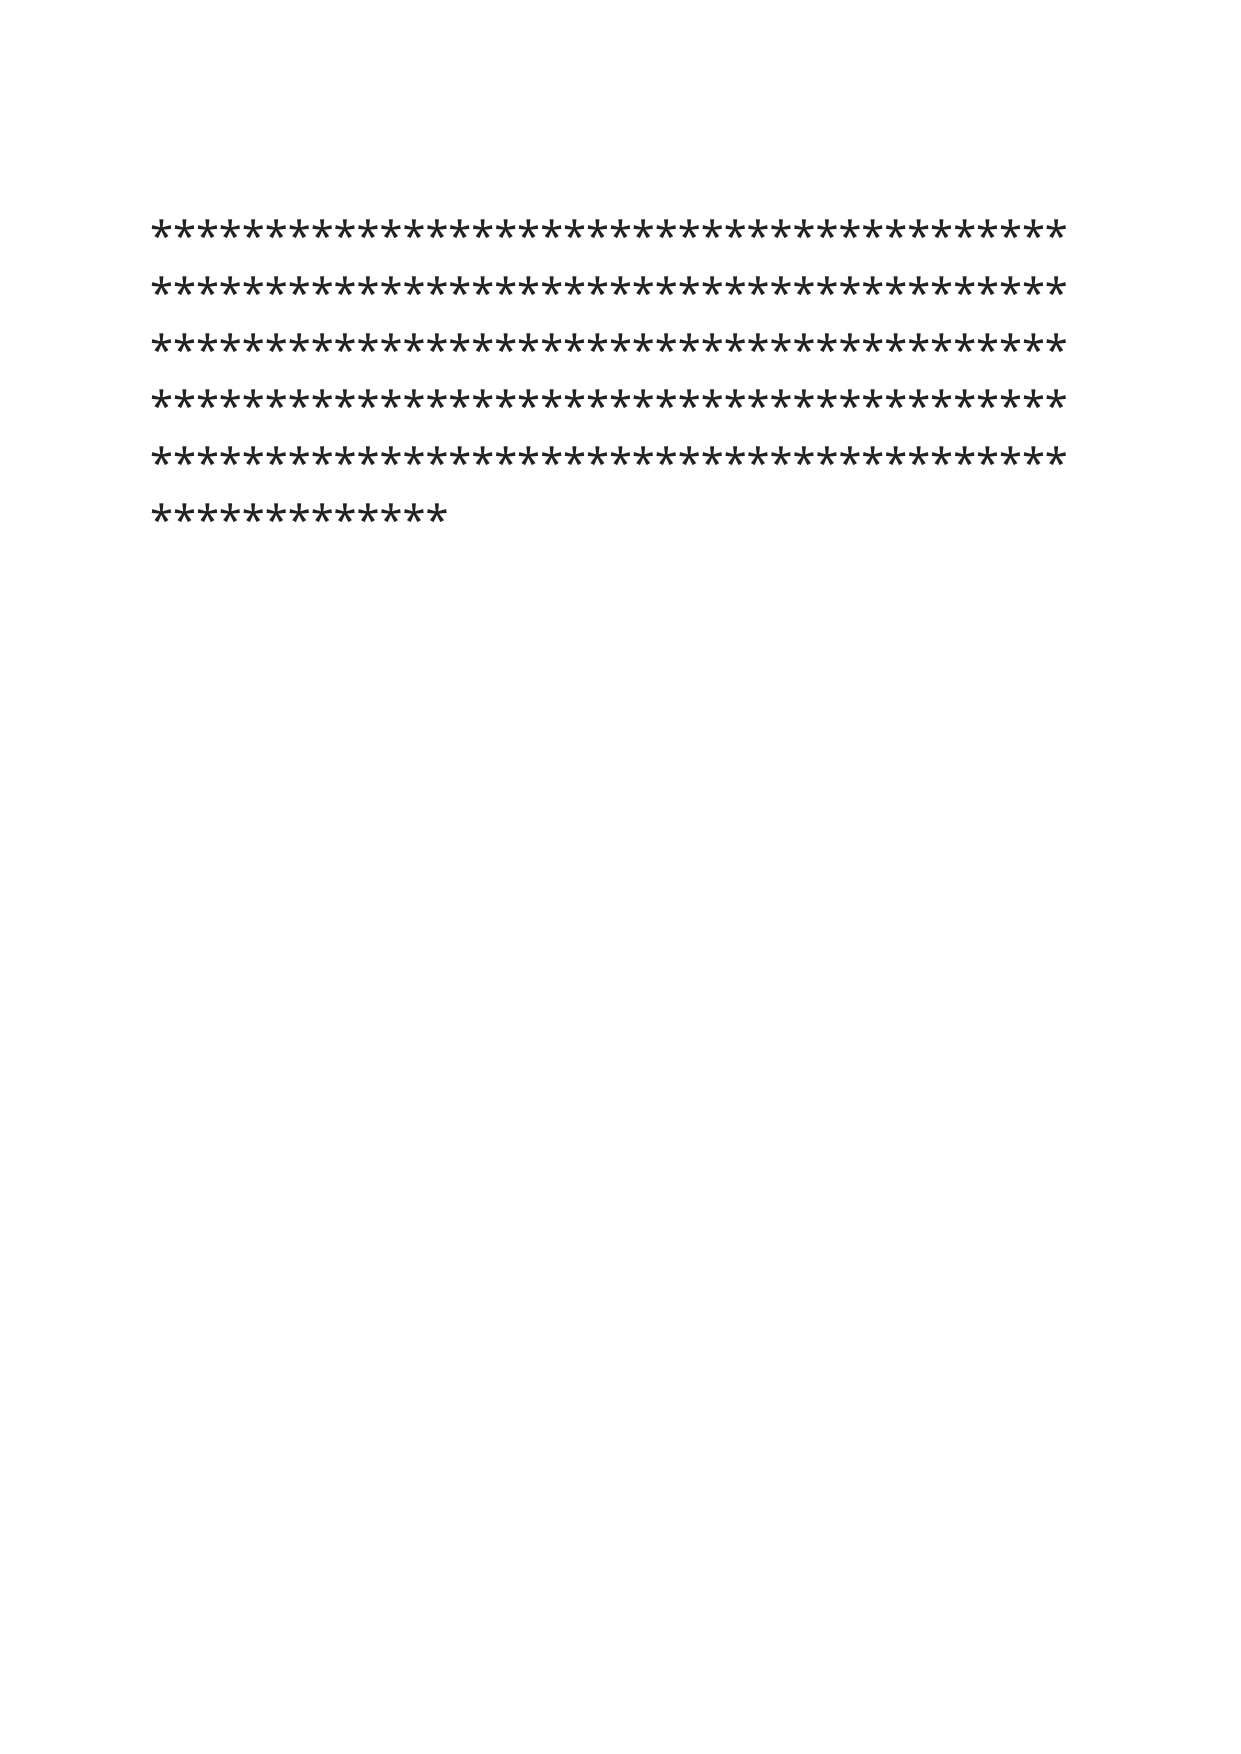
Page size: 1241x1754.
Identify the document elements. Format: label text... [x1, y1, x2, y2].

text ********************************************************************************************************************************************************************************************************************* [150, 207, 1090, 547]
